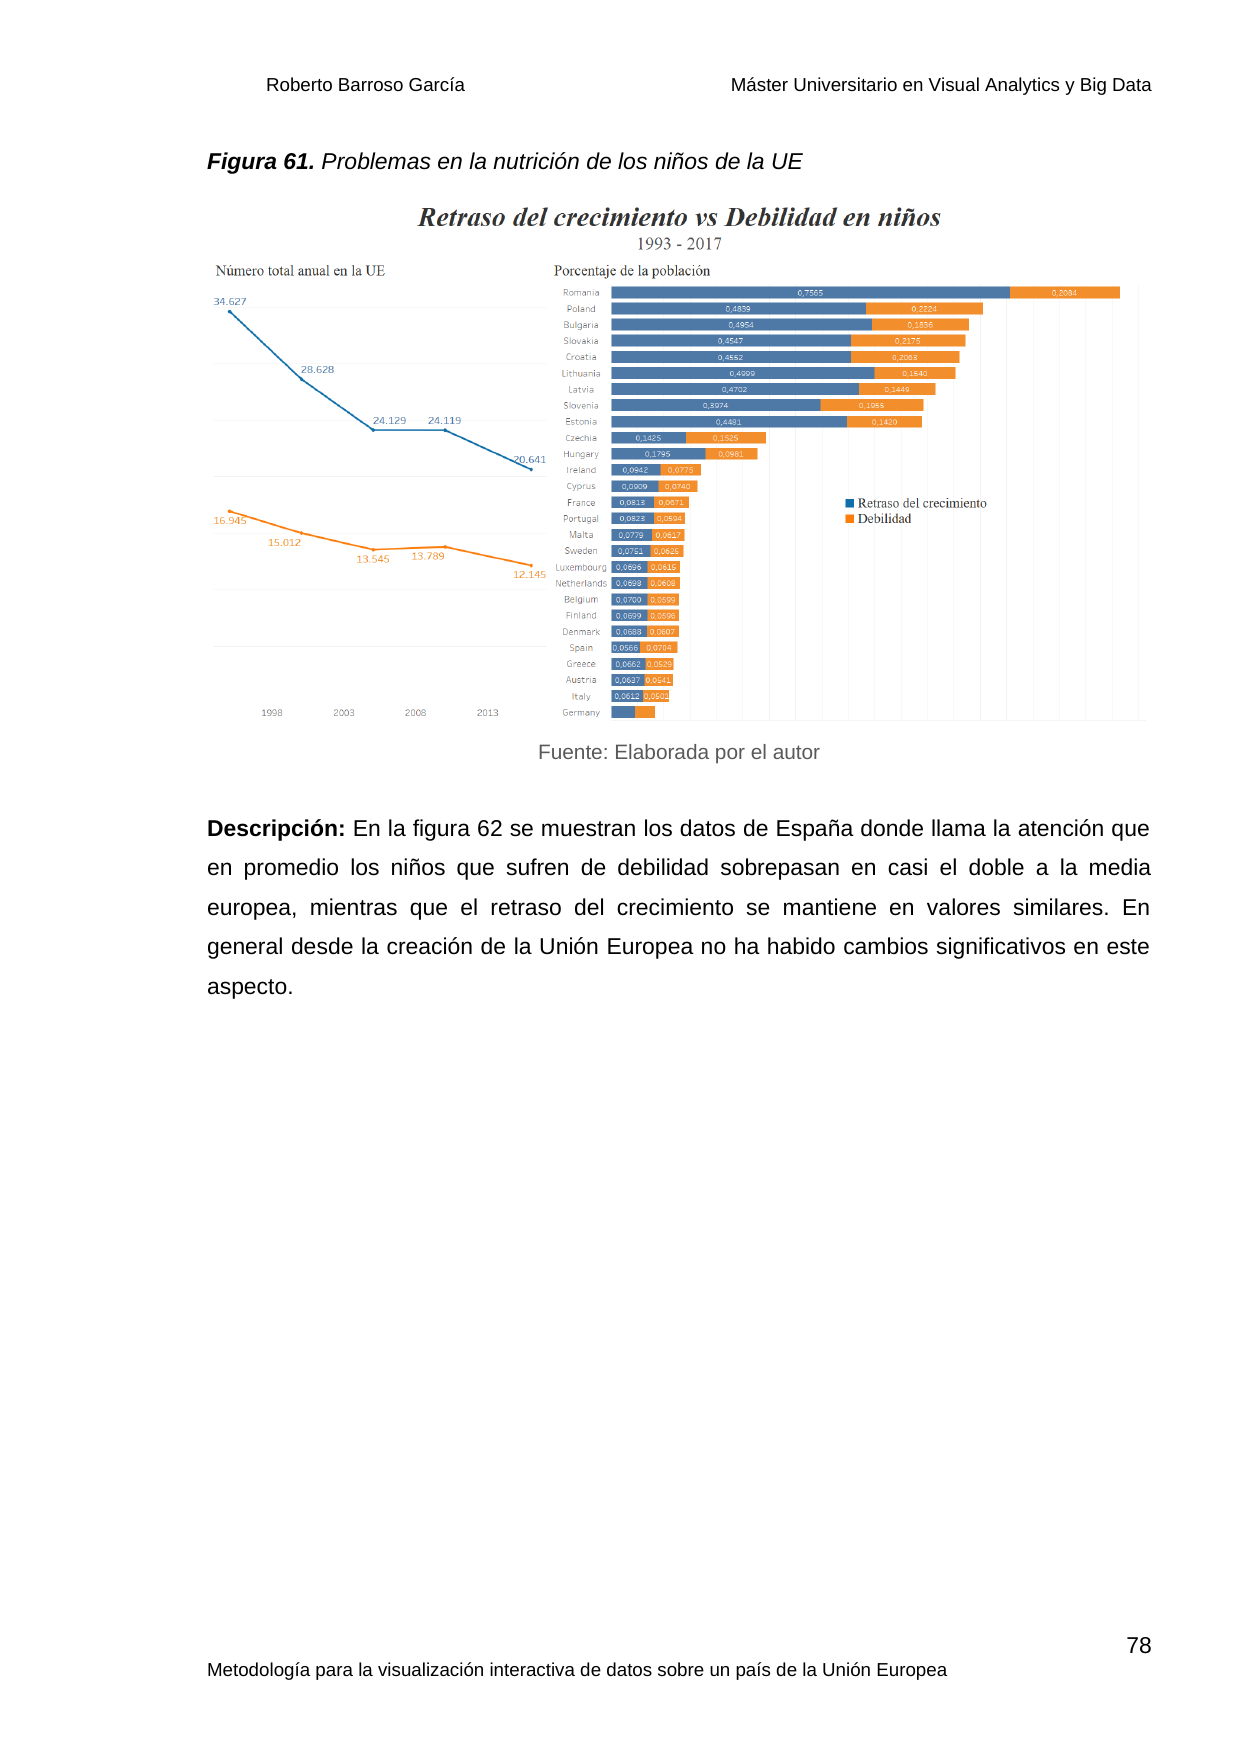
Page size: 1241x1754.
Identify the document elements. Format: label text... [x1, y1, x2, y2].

text Descripción: En la figura 62 se muestran los datos de España donde llama la atención que en promedio los niños que sufren de debilidad sobrepasan en casi el doble a la media europea, mientras que el retraso del crecimiento se mantiene en valores similares. En general desde la creación de la Unión Europea no ha habido cambios significativos en este aspecto. [207, 815, 1152, 999]
picture [206, 195, 1152, 727]
text Figura 61. Problemas en la nutrición de los niños de la UE [207, 148, 1152, 174]
text Fuente: Elaborada por el autor [207, 739, 1152, 763]
